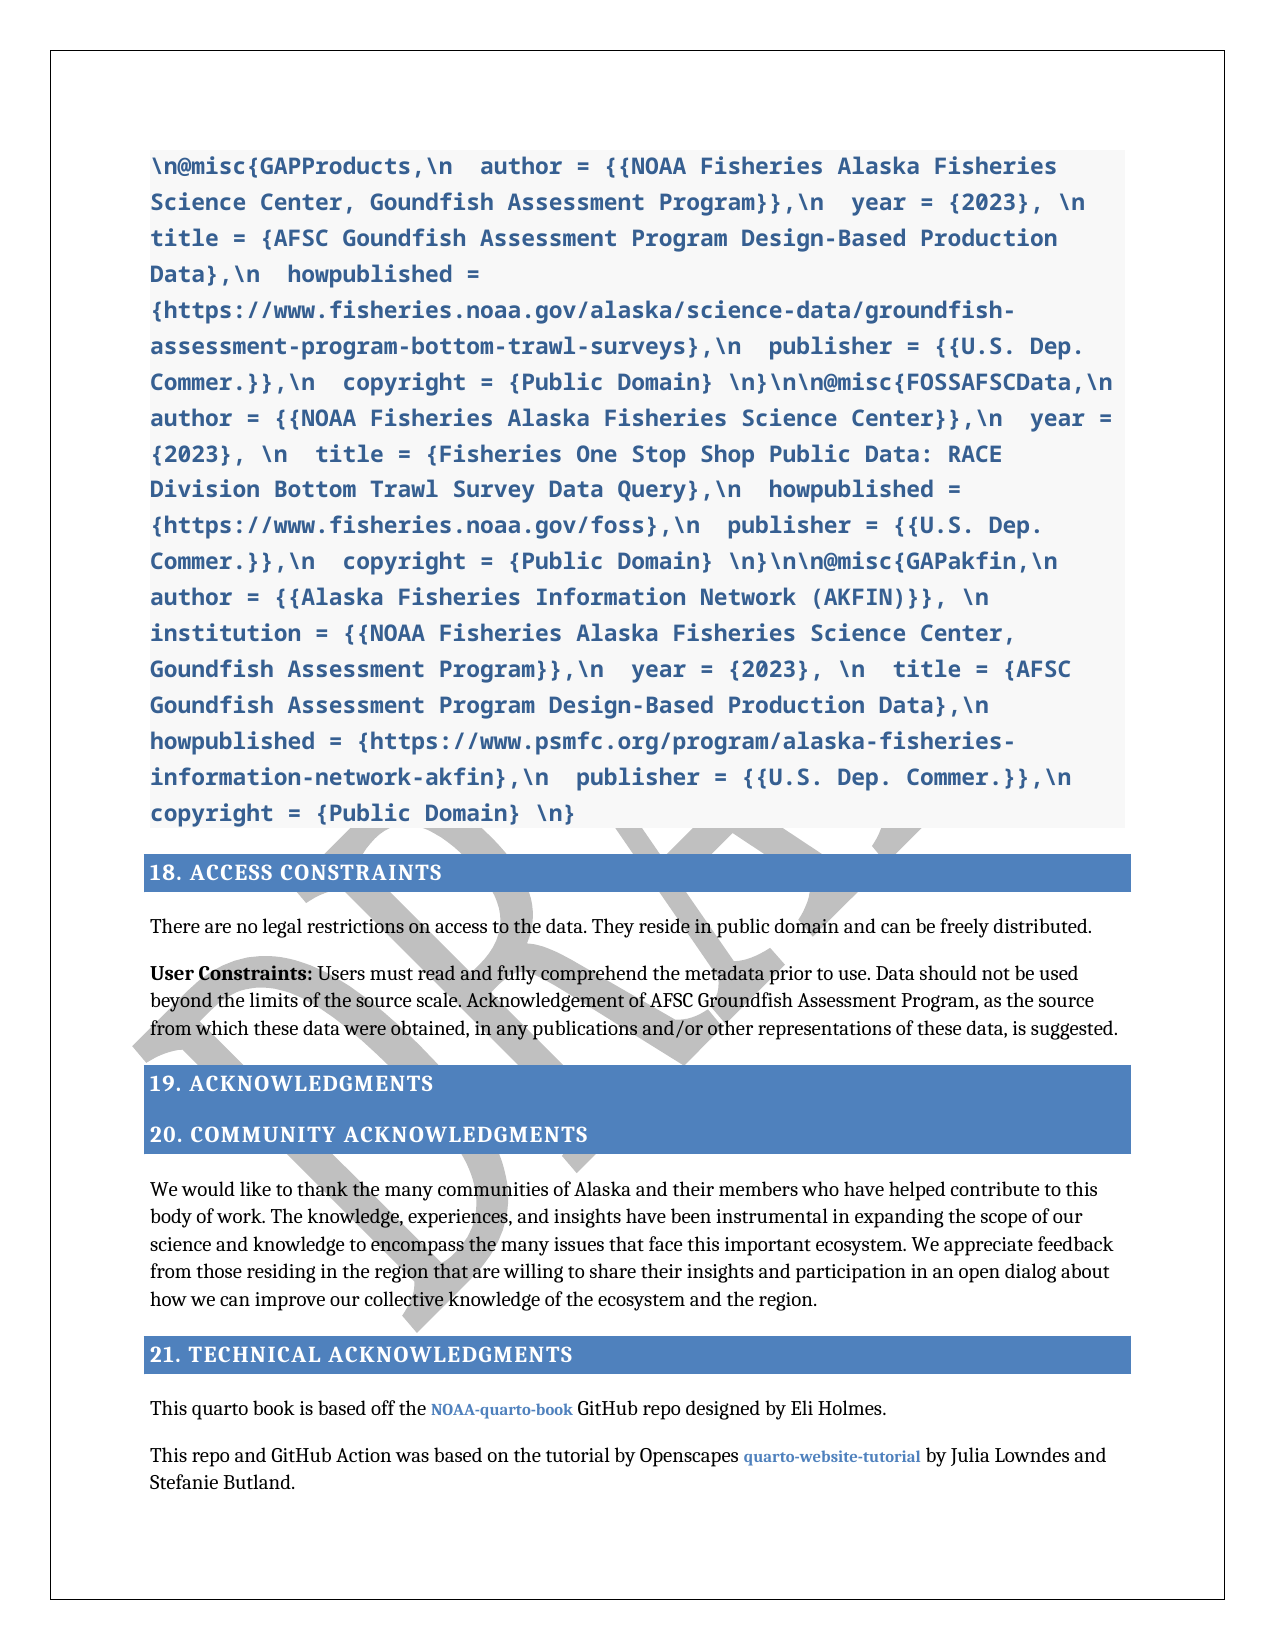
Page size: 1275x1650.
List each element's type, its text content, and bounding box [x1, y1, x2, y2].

text This repo and GitHub Action was based on the tutorial by Openscapes quarto-website-tutorial by Julia Lowndes and Stefanie Butland. [150, 1443, 1125, 1495]
text \n@misc{GAPProducts,\n author = {{NOAA Fisheries Alaska Fisheries Science Center, Goundfish Assessment Program}},\n year = {2023}, \n title = {AFSC Goundfish Assessment Program Design-Based Production Data},\n howpublished = {https://www.fisheries.noaa.gov/alaska/science-data/groundfish-assessment-program-bottom-trawl-surveys},\n publisher = {{U.S. Dep. Commer.}},\n copyright = {Public Domain} \n}\n\n@misc{FOSSAFSCData,\n author = {{NOAA Fisheries Alaska Fisheries Science Center}},\n year = {2023}, \n title = {Fisheries One Stop Shop Public Data: RACE Division Bottom Trawl Survey Data Query},\n howpublished = {https://www.fisheries.noaa.gov/foss},\n publisher = {{U.S. Dep. Commer.}},\n copyright = {Public Domain} \n}\n\n@misc{GAPakfin,\n author = {{Alaska Fisheries Information Network (AKFIN)}}, \n institution = {{NOAA Fisheries Alaska Fisheries Science Center, Goundfish Assessment Program}},\n year = {2023}, \n title = {AFSC Goundfish Assessment Program Design-Based Production Data},\n howpublished = {https://www.psmfc.org/program/alaska-fisheries-information-network-akfin},\n publisher = {{U.S. Dep. Commer.}},\n copyright = {Public Domain} \n} [150, 150, 1125, 828]
text We would like to thank the many communities of Alaska and their members who have helped contribute to this body of work. The knowledge, experiences, and insights have been instrumental in expanding the scope of our science and knowledge to encompass the many issues that face this important ecosystem. We appreciate feedback from those residing in the region that are willing to share their insights and participation in an open dialog about how we can improve our collective knowledge of the ecosystem and the region. [150, 1177, 1125, 1311]
subtitle 21. Technical Acknowledgments [150, 1342, 1125, 1368]
subtitle 19. Acknowledgments [150, 1071, 1125, 1097]
text User Constraints: Users must read and fully comprehend the metadata prior to use. Data should not be used beyond the limits of the source scale. Acknowledgement of AFSC Groundfish Assessment Program, as the source from which these data were obtained, in any publications and/or other representations of these data, is suggested. [150, 961, 1125, 1040]
text There are no legal restrictions on access to the data. They reside in public domain and can be freely distributed. [150, 915, 1125, 939]
text This quarto book is based off the NOAA-quarto-book GitHub repo designed by Eli Holmes. [150, 1397, 1125, 1421]
subtitle 20. Community Acknowledgments [150, 1116, 1125, 1148]
subtitle 18. Access Constraints [150, 860, 1125, 886]
